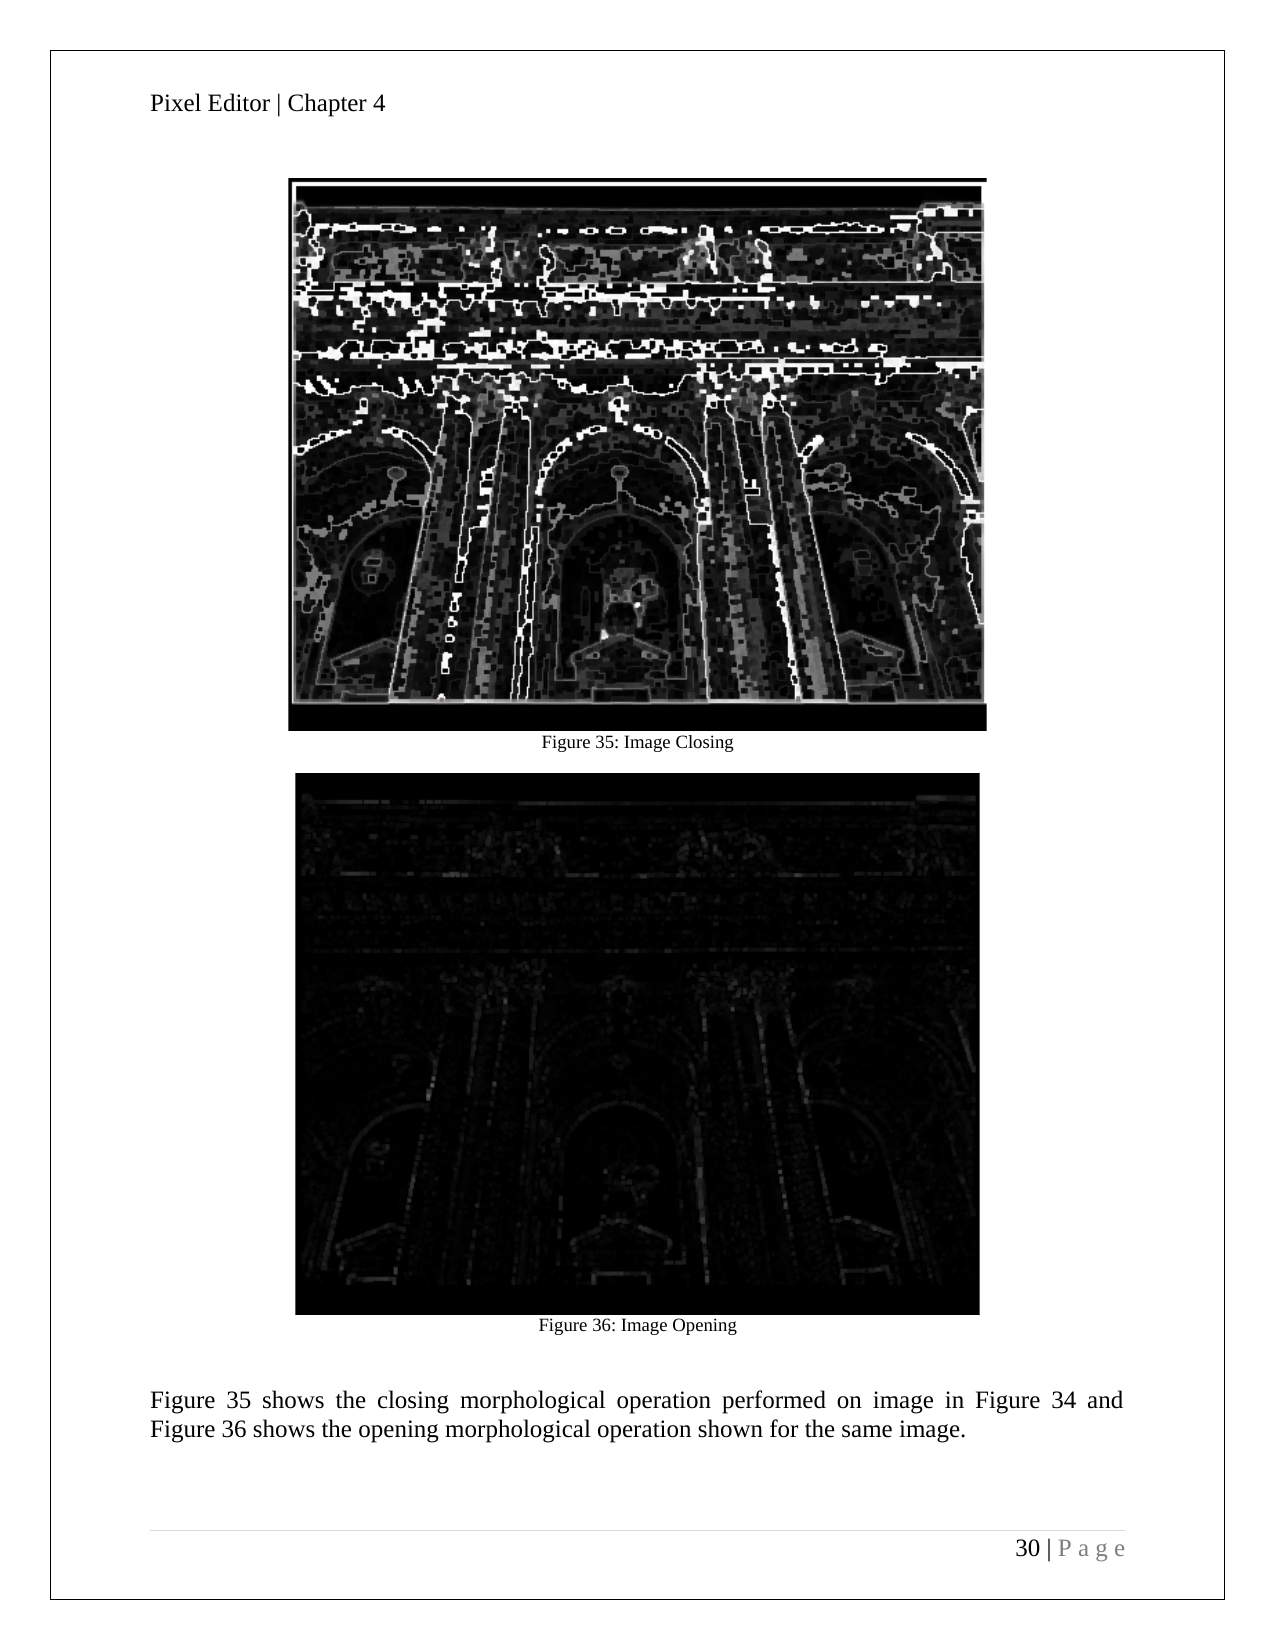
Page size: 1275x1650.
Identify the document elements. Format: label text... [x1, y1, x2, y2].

picture [295, 773, 980, 1315]
text Figure 36: Image Opening [150, 1314, 1125, 1336]
picture [288, 178, 987, 731]
text Figure 35: Image Closing [150, 731, 1125, 752]
text Figure 35 shows the closing morphological operation performed on image in Figure 34 and Figure 36 shows the opening morphological operation shown for the same image. [150, 1386, 1125, 1443]
